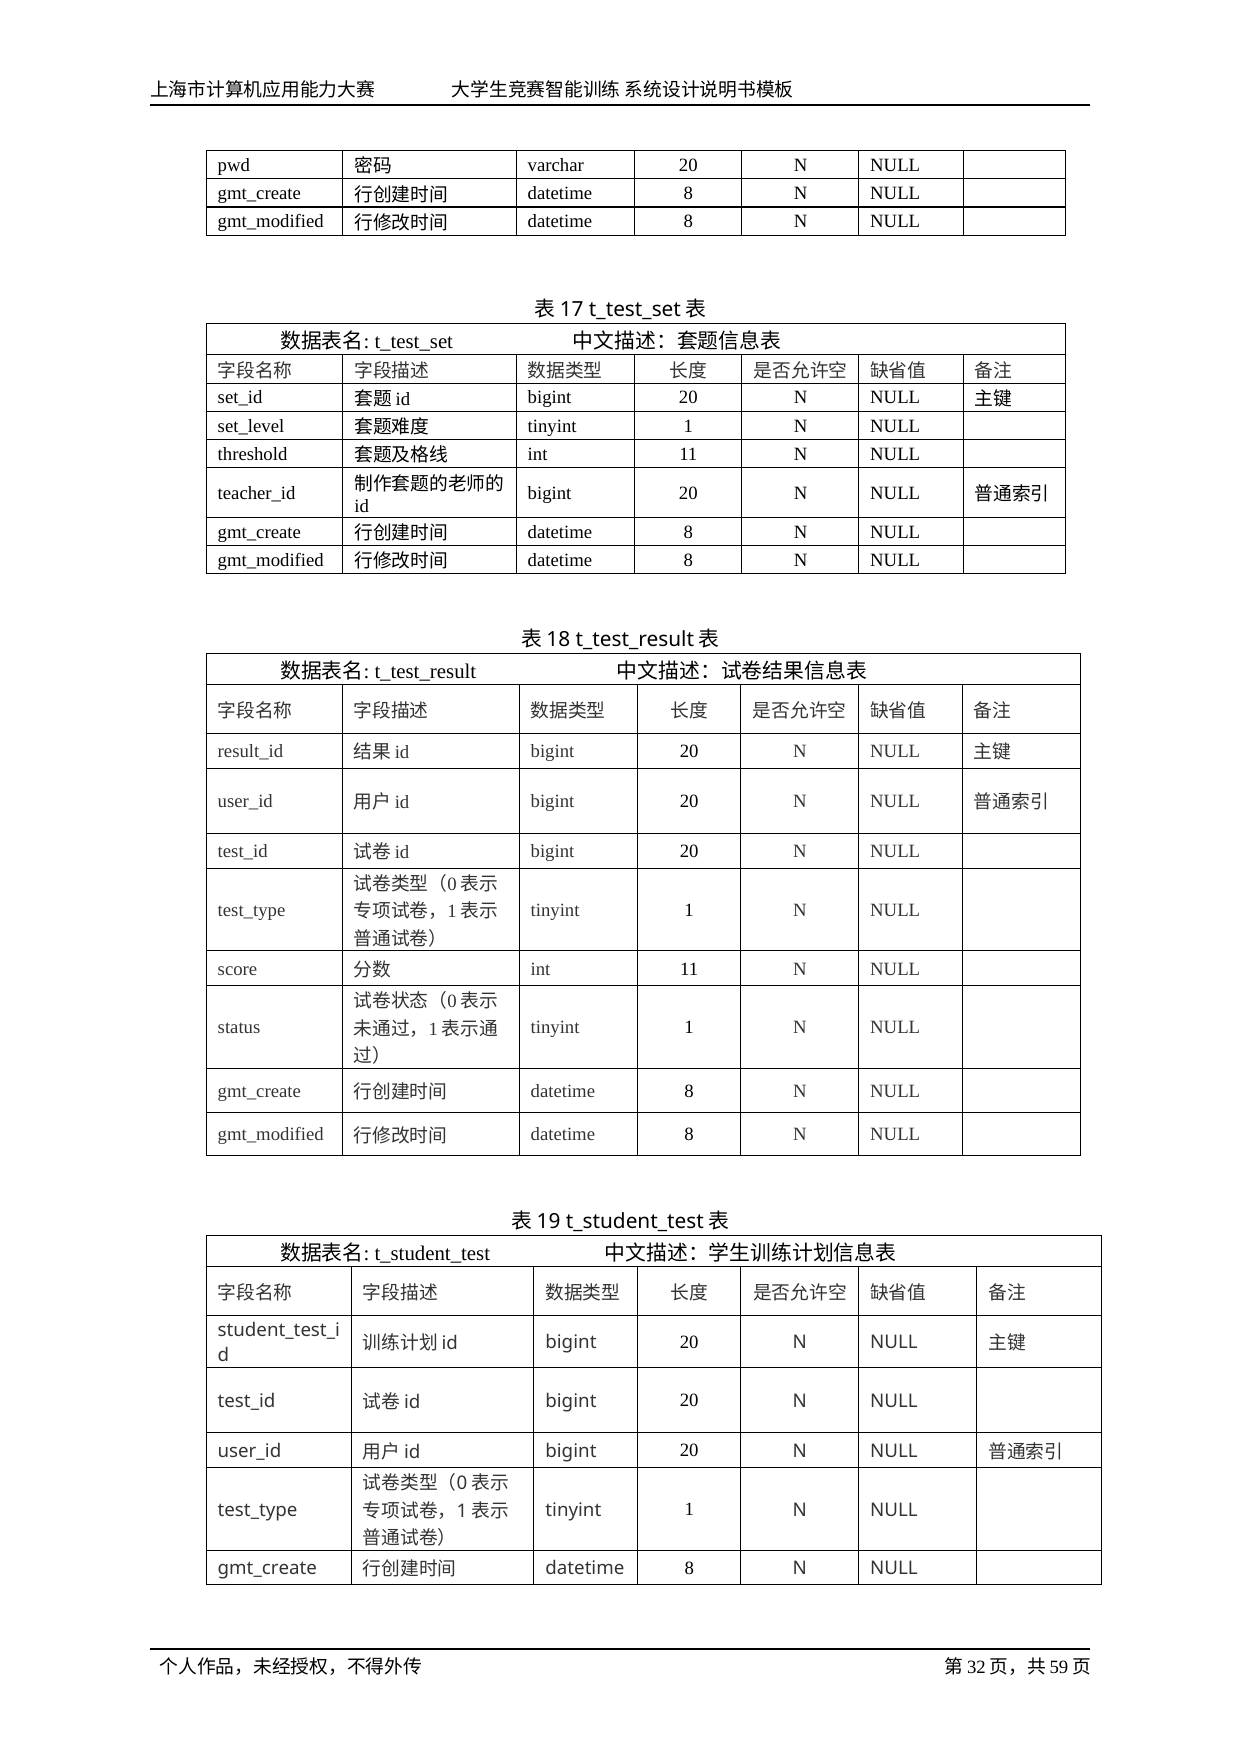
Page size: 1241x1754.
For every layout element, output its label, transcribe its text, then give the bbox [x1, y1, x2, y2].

table_cell N [741, 869, 858, 950]
table_cell status [207, 986, 342, 1068]
table_cell N [742, 518, 858, 545]
table_cell 20 [638, 769, 740, 833]
table_cell 试卷id [352, 1368, 533, 1432]
table_cell 是否允许空 [742, 355, 858, 382]
table_cell bigint [520, 834, 637, 868]
table_cell 20 [638, 1368, 740, 1432]
table_cell NULL [859, 384, 963, 411]
table_cell 8 [638, 1069, 740, 1112]
table_cell [963, 986, 1080, 1068]
table_cell 试卷状态（0表示未通过，1表示通过） [343, 986, 519, 1068]
table_cell NULL [859, 1316, 976, 1367]
table_cell bigint [520, 769, 637, 833]
table_cell 备注 [963, 685, 1080, 733]
table_cell 结果id [343, 734, 519, 768]
table_cell 缺省值 [859, 685, 962, 733]
table_cell 行创建时间 [343, 1069, 519, 1112]
text 表19 t_student_test表 [150, 1204, 1090, 1235]
table_cell 行创建时间 [343, 179, 516, 206]
table_cell NULL [859, 546, 963, 573]
table_cell gmt_create [207, 1551, 351, 1584]
table_cell [964, 208, 1065, 235]
table_cell 用户id [343, 769, 519, 833]
table_cell N [742, 412, 858, 439]
table_cell 字段描述 [343, 355, 516, 382]
table_cell result_id [207, 734, 342, 768]
table_cell 8 [635, 179, 741, 206]
table_cell [964, 518, 1065, 545]
table_cell gmt_modified [207, 546, 342, 573]
table_cell N [741, 1069, 858, 1112]
table_cell 试卷类型（0表示专项试卷，1表示普通试卷） [352, 1468, 533, 1549]
table_cell 行创建时间 [343, 518, 516, 545]
table_cell set_id [207, 384, 342, 411]
table_cell NULL [859, 1113, 962, 1155]
table_cell int [517, 440, 634, 467]
table_cell 字段名称 [207, 1267, 351, 1315]
table_cell [963, 951, 1080, 985]
table_cell N [742, 151, 858, 178]
table_cell bigint [520, 734, 637, 768]
table_header 数据表名: t_student_test 中文描述：学生训练计划信息表 [207, 1236, 1101, 1266]
table_cell N [741, 769, 858, 833]
table_cell 1 [638, 1468, 740, 1549]
table_cell 长度 [635, 355, 741, 382]
table_cell tinyint [534, 1468, 637, 1549]
table_cell gmt_create [207, 1069, 342, 1112]
table_cell NULL [859, 440, 963, 467]
table_cell 1 [638, 986, 740, 1068]
table_cell 数据类型 [520, 685, 637, 733]
table_cell [977, 1468, 1101, 1549]
table_cell N [741, 1316, 858, 1367]
table_cell datetime [520, 1113, 637, 1155]
table_cell test_id [207, 834, 342, 868]
table_cell NULL [859, 151, 963, 178]
table_cell teacher_id [207, 468, 342, 517]
table_cell 制作套题的老师的id [343, 468, 516, 517]
table_cell gmt_modified [207, 208, 342, 235]
table_cell tinyint [520, 869, 637, 950]
table_cell int [520, 951, 637, 985]
table_cell 8 [635, 546, 741, 573]
table_cell [977, 1368, 1101, 1432]
table_cell NULL [859, 179, 963, 206]
table_cell N [742, 440, 858, 467]
table_cell [964, 440, 1065, 467]
table_cell 20 [638, 834, 740, 868]
table_cell NULL [859, 1551, 976, 1584]
table_cell N [741, 1433, 858, 1467]
table_cell N [742, 468, 858, 517]
table_cell N [741, 734, 858, 768]
table_cell 行创建时间 [352, 1551, 533, 1584]
table_cell gmt_create [207, 518, 342, 545]
table_cell N [742, 208, 858, 235]
table_cell pwd [207, 151, 342, 178]
table_cell [977, 1551, 1101, 1584]
table_cell 字段描述 [343, 685, 519, 733]
table_cell 8 [638, 1551, 740, 1584]
table_cell user_id [207, 769, 342, 833]
table_cell NULL [859, 769, 962, 833]
table_cell 20 [638, 734, 740, 768]
table_cell [964, 412, 1065, 439]
table_cell [963, 834, 1080, 868]
table_cell 分数 [343, 951, 519, 985]
table_cell 20 [638, 1433, 740, 1467]
table_cell [964, 179, 1065, 206]
table_cell threshold [207, 440, 342, 467]
table_cell 字段名称 [207, 355, 342, 382]
table_cell 普通索引 [963, 769, 1080, 833]
table_cell test_id [207, 1368, 351, 1432]
table_cell 行修改时间 [343, 546, 516, 573]
table_cell score [207, 951, 342, 985]
table_cell 普通索引 [964, 468, 1065, 517]
table_cell gmt_create [207, 179, 342, 206]
table_cell bigint [534, 1433, 637, 1467]
table_cell bigint [534, 1368, 637, 1432]
table_cell N [742, 179, 858, 206]
table_cell tinyint [520, 986, 637, 1068]
table_cell N [741, 1113, 858, 1155]
table_cell [964, 546, 1065, 573]
table_cell N [741, 951, 858, 985]
table_cell 行修改时间 [343, 208, 516, 235]
table_cell NULL [859, 869, 962, 950]
table_cell 主键 [977, 1316, 1101, 1367]
table_cell 数据类型 [534, 1267, 637, 1315]
table_cell 长度 [638, 685, 740, 733]
table_cell user_id [207, 1433, 351, 1467]
table_cell 11 [638, 951, 740, 985]
table_cell 套题id [343, 384, 516, 411]
table_cell N [741, 1368, 858, 1432]
table_cell gmt_modified [207, 1113, 342, 1155]
table_cell 套题及格线 [343, 440, 516, 467]
table_cell [963, 1113, 1080, 1155]
table_cell datetime [517, 518, 634, 545]
table_cell 试卷类型（0表示专项试卷，1表示普通试卷） [343, 869, 519, 950]
table_cell [963, 1069, 1080, 1112]
table_cell 长度 [638, 1267, 740, 1315]
table_cell NULL [859, 834, 962, 868]
table_cell N [741, 986, 858, 1068]
text 表17 t_test_set表 [150, 293, 1090, 323]
table_cell N [741, 834, 858, 868]
table_cell NULL [859, 208, 963, 235]
table_cell 是否允许空 [741, 685, 858, 733]
table_cell tinyint [517, 412, 634, 439]
table_cell datetime [517, 179, 634, 206]
table_cell 主键 [964, 384, 1065, 411]
table_cell 备注 [964, 355, 1065, 382]
table_cell 8 [638, 1113, 740, 1155]
table_cell 缺省值 [859, 355, 963, 382]
table_cell N [742, 384, 858, 411]
table_cell [964, 151, 1065, 178]
table_cell datetime [517, 208, 634, 235]
table_cell 密码 [343, 151, 516, 178]
table_cell 试卷id [343, 834, 519, 868]
table_cell 20 [635, 468, 741, 517]
table_cell NULL [859, 734, 962, 768]
table_cell NULL [859, 1368, 976, 1432]
table_header 数据表名: t_test_set 中文描述：套题信息表 [207, 324, 1065, 354]
table_cell 主键 [963, 734, 1080, 768]
table_cell varchar [517, 151, 634, 178]
table_cell 数据类型 [517, 355, 634, 382]
table_cell 训练计划id [352, 1316, 533, 1367]
table_cell 1 [635, 412, 741, 439]
table_cell NULL [859, 986, 962, 1068]
table_header 数据表名: t_test_result 中文描述：试卷结果信息表 [207, 654, 1080, 684]
table_cell set_level [207, 412, 342, 439]
table_cell 20 [635, 151, 741, 178]
table_cell [963, 869, 1080, 950]
table_cell NULL [859, 951, 962, 985]
table_cell datetime [534, 1551, 637, 1584]
table_cell 普通索引 [977, 1433, 1101, 1467]
table_cell test_type [207, 869, 342, 950]
table_cell N [741, 1551, 858, 1584]
table_cell student_test_id [207, 1316, 351, 1367]
table_cell 备注 [977, 1267, 1101, 1315]
table_cell 8 [635, 208, 741, 235]
table_cell NULL [859, 1433, 976, 1467]
table_cell datetime [517, 546, 634, 573]
table_cell NULL [859, 518, 963, 545]
table_cell 1 [638, 869, 740, 950]
table_cell 行修改时间 [343, 1113, 519, 1155]
table_cell bigint [517, 468, 634, 517]
table_cell 20 [635, 384, 741, 411]
table_cell 是否允许空 [741, 1267, 858, 1315]
table_cell NULL [859, 468, 963, 517]
table_cell test_type [207, 1468, 351, 1549]
table_cell 套题难度 [343, 412, 516, 439]
table_cell 缺省值 [859, 1267, 976, 1315]
table_cell N [742, 546, 858, 573]
table_cell 字段名称 [207, 685, 342, 733]
table_cell NULL [859, 412, 963, 439]
text 表18 t_test_result表 [150, 622, 1090, 653]
table_cell N [741, 1468, 858, 1549]
table_cell 字段描述 [352, 1267, 533, 1315]
table_cell bigint [517, 384, 634, 411]
table_cell 8 [635, 518, 741, 545]
table_cell 用户id [352, 1433, 533, 1467]
table_cell bigint [534, 1316, 637, 1367]
table_cell 11 [635, 440, 741, 467]
table_cell NULL [859, 1069, 962, 1112]
table_cell datetime [520, 1069, 637, 1112]
table_cell NULL [859, 1468, 976, 1549]
table_cell 20 [638, 1316, 740, 1367]
